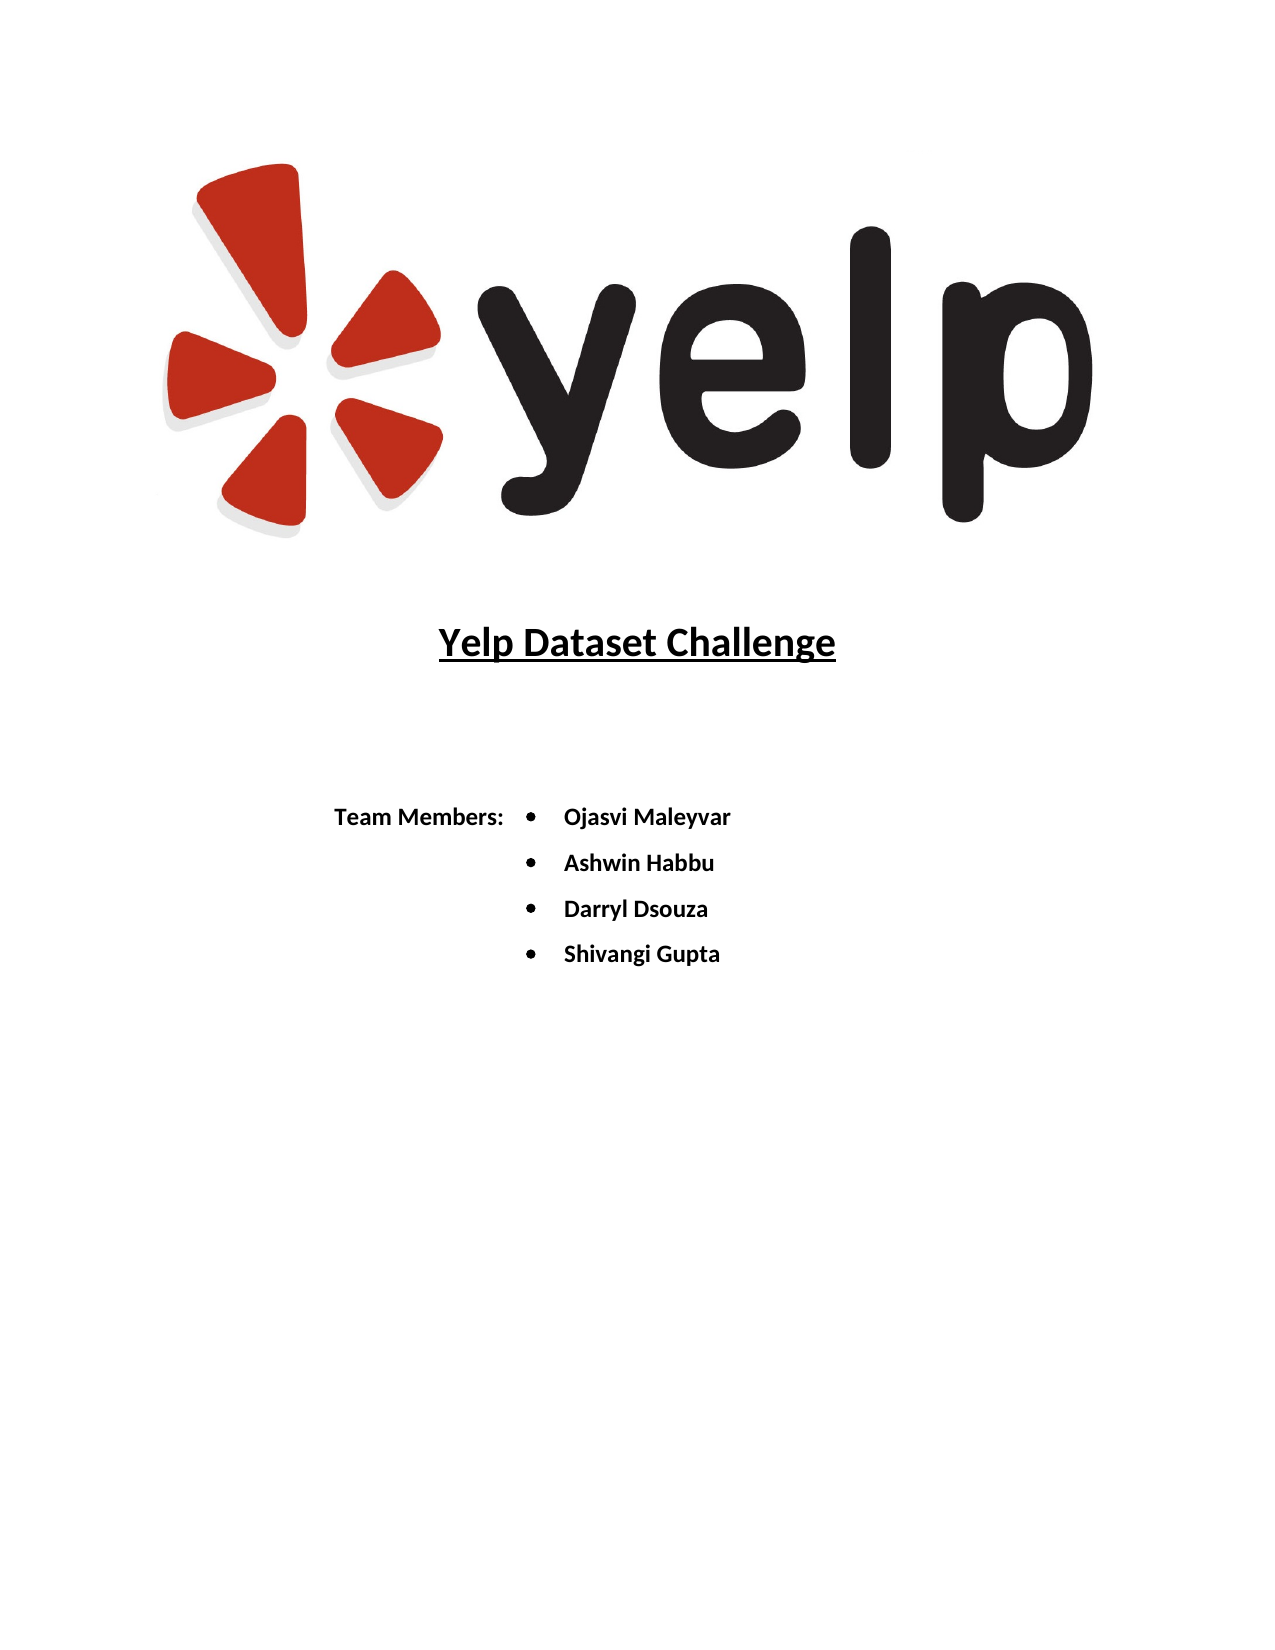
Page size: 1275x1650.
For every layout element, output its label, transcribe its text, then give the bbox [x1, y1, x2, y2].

table_header Ojasvi Maleyvar Ashwin Habbu Darryl Dsouza Shivangi Gupta [515, 801, 1124, 982]
table_header Team Members: [150, 801, 515, 982]
text Yelp Dataset Challenge [150, 616, 1125, 666]
picture [150, 150, 1125, 585]
